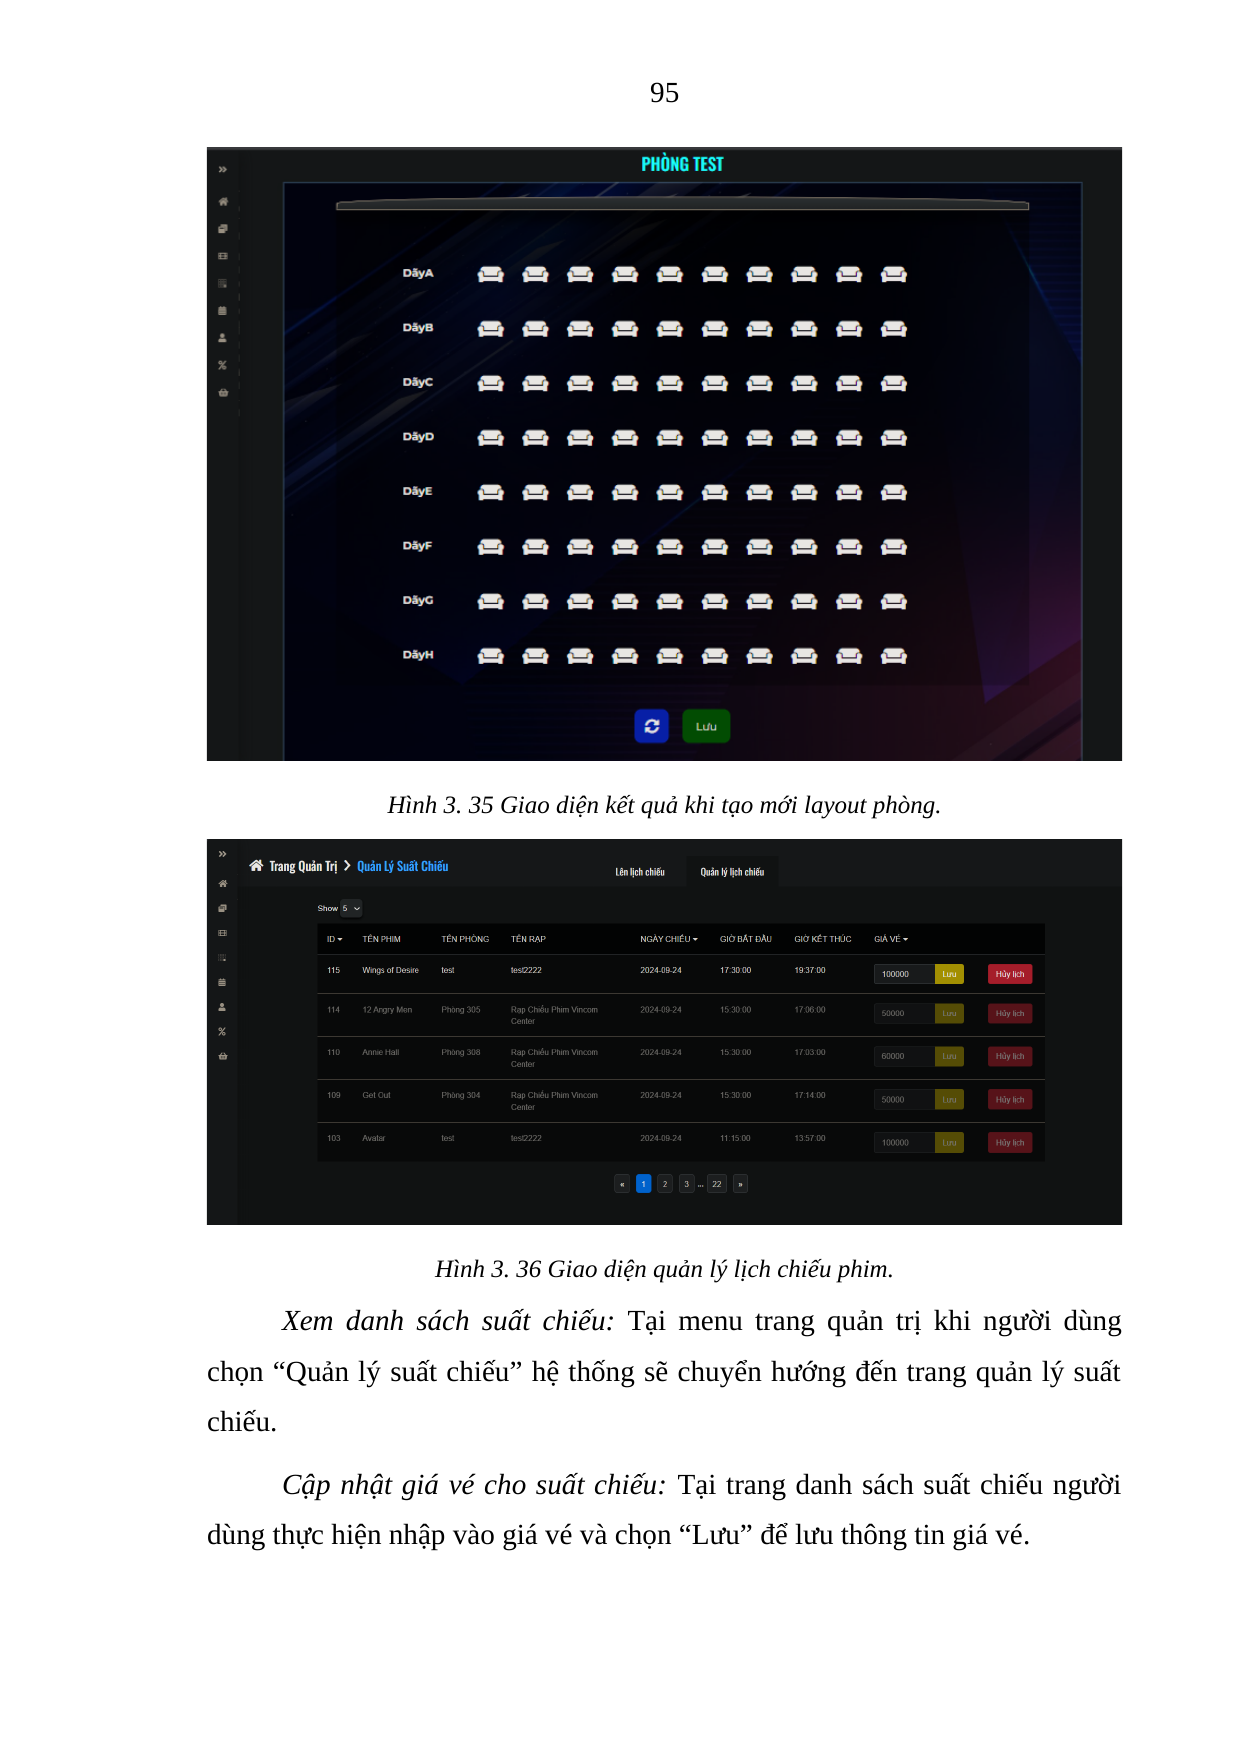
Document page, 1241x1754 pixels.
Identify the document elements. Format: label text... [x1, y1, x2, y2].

picture [206, 839, 1123, 1225]
text Xem danh sách suất chiếu: Tại menu trang quản trị khi người dùng chọn “Quản lý suất chiếu” hệ thống sẽ chuyển hướng đến trang quản lý suất chiếu. [207, 1303, 1122, 1438]
text Cập nhật giá vé cho suất chiếu: Tại trang danh sách suất chiếu người dùng thực hiện nhập vào giá vé và chọn “Lưu” để lưu thông tin giá vé. [207, 1467, 1122, 1551]
picture [206, 147, 1123, 761]
